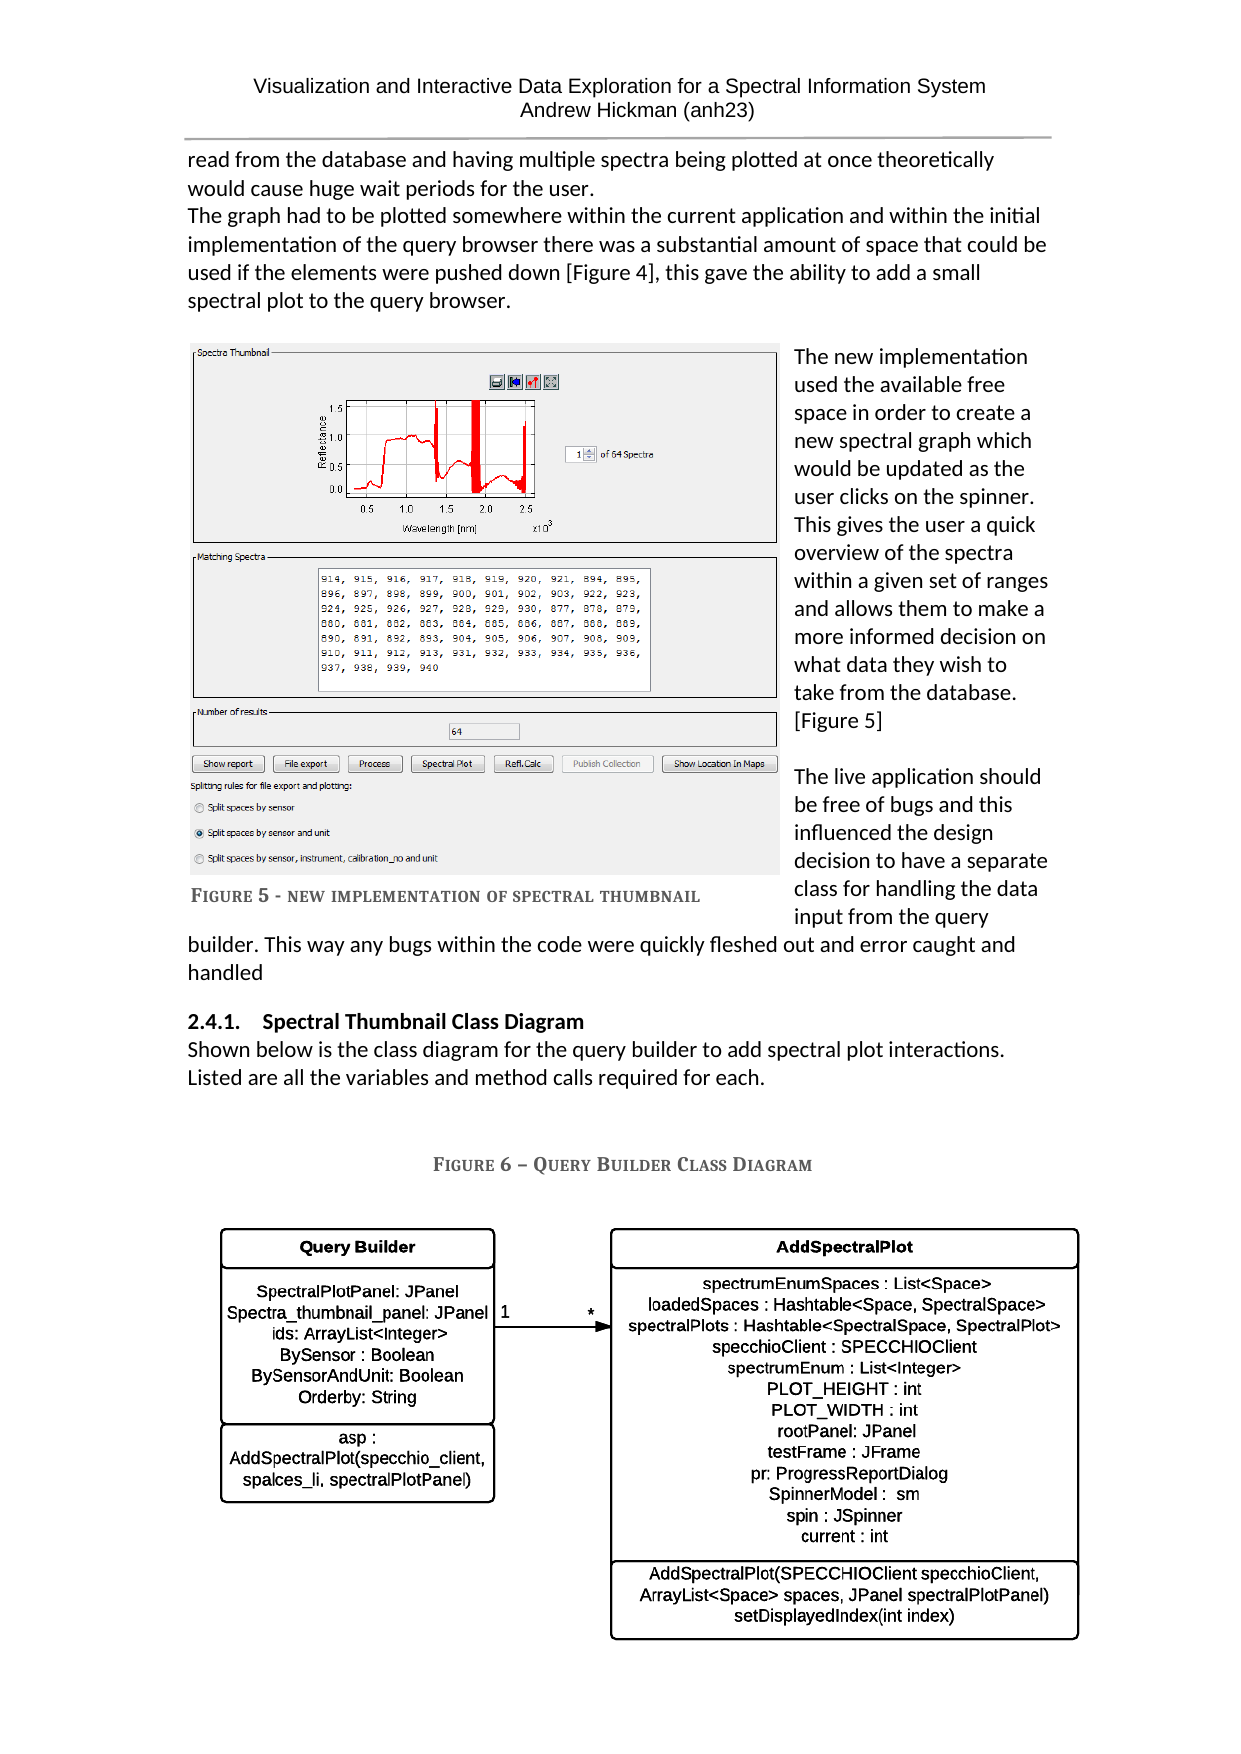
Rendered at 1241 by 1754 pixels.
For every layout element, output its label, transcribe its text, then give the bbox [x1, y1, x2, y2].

subtitle Spectral Thumbnail Class Diagram [187, 1007, 1053, 1035]
picture [190, 343, 780, 875]
text Shown below is the class diagram for the query builder to add spectral plot interactions. Listed are all the variables and method calls required for each. [187, 1035, 1053, 1091]
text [187, 146, 1053, 202]
picture [123, 1131, 1184, 1723]
text The graph had to be plotted somewhere within the current application and within the initial implementation of the query browser there was a substantial amount of space that could be used if the elements were pushed down [Figure 4], this gave the ability to add a small spectral plot to the query browser. [187, 202, 1053, 314]
